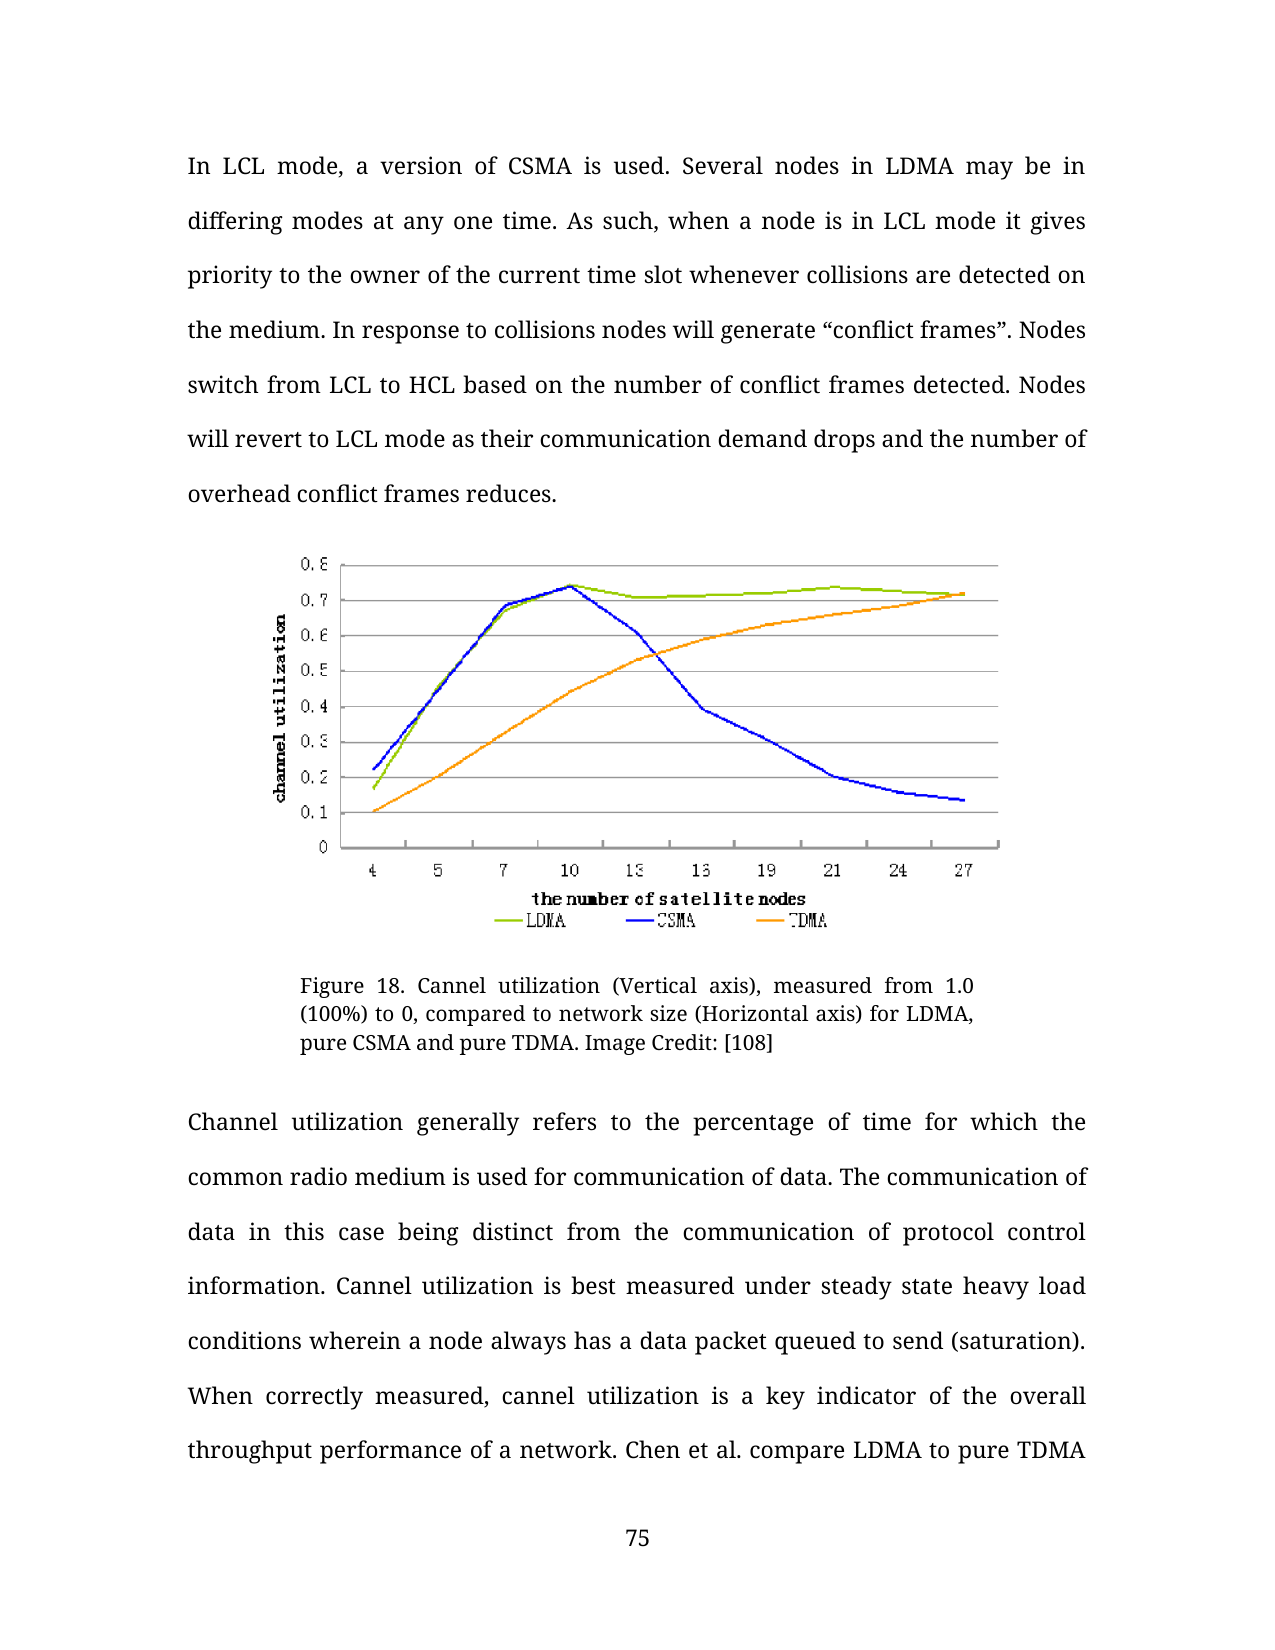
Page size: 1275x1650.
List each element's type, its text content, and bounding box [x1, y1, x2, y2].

text Figure 18. Cannel utilization (Vertical axis), measured from 1.0 (100%) to 0, compared to network size (Horizontal axis) for LDMA, pure CSMA and pure TDMA. Image Credit: [108] [300, 971, 975, 1056]
picture [268, 549, 1007, 931]
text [187, 1106, 1087, 1466]
text In LCL mode, a version of CSMA is used. Several nodes in LDMA may be in differing modes at any one time. As such, when a node is in LCL mode it gives priority to the owner of the current time slot whenever collisions are detected on the medium. In response to collisions nodes will generate “conflict frames”. Nodes switch from LCL to HCL based on the number of conflict frames detected. Nodes will revert to LCL mode as their communication demand drops and the number of overhead conflict frames reduces. [187, 150, 1087, 509]
